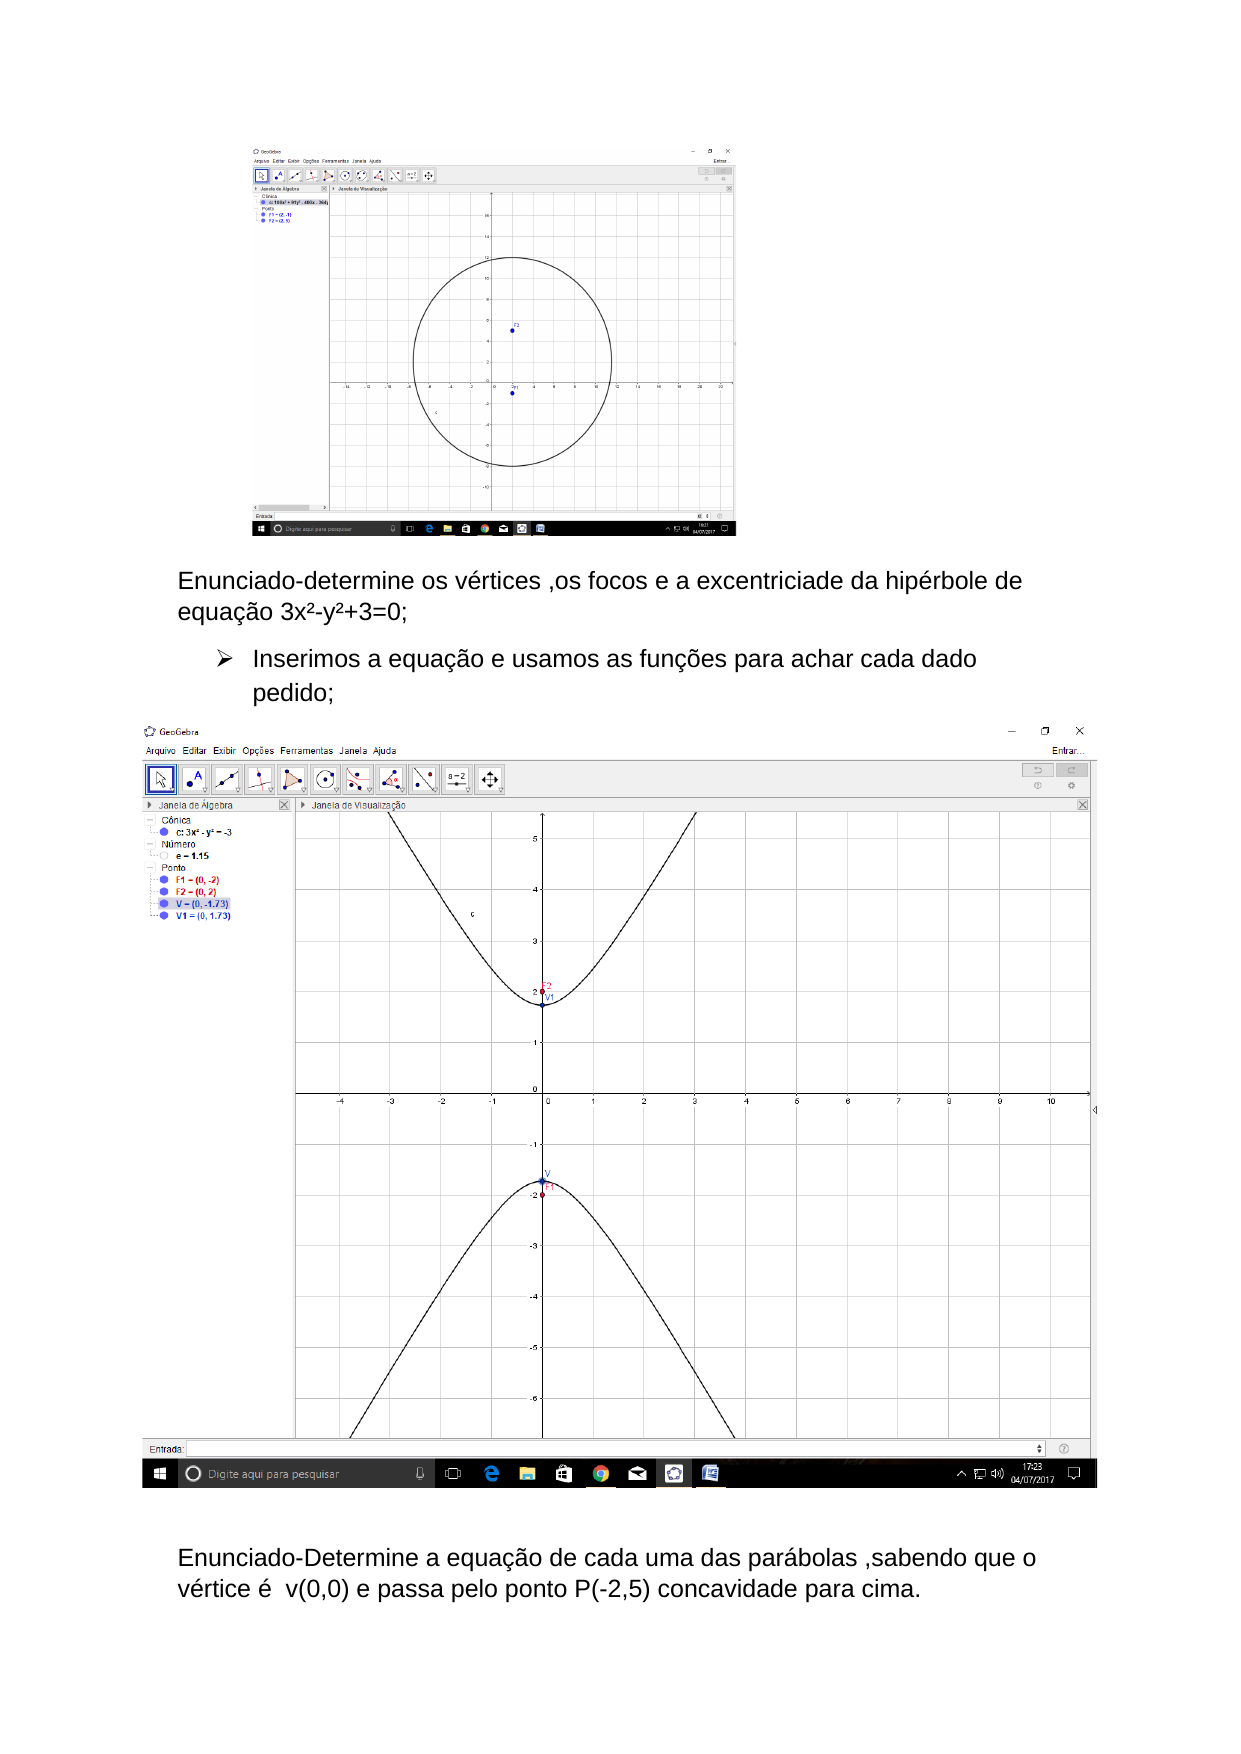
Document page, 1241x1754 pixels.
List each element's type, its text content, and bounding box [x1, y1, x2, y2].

picture [142, 723, 1098, 1488]
list Inserimos a equação e usamos as funções para achar cada dado pedido; [215, 644, 1063, 706]
text Enunciado-determine os vértices ,os focos e a excentriciade da hipérbole de equação 3x²-y²+3=0; [177, 566, 1063, 625]
picture [252, 147, 737, 536]
text Enunciado-Determine a equação de cada uma das parábolas ,sabendo que o vértice é v(0,0) e passa pelo ponto P(-2,5) concavidade para cima. [177, 1543, 1063, 1603]
